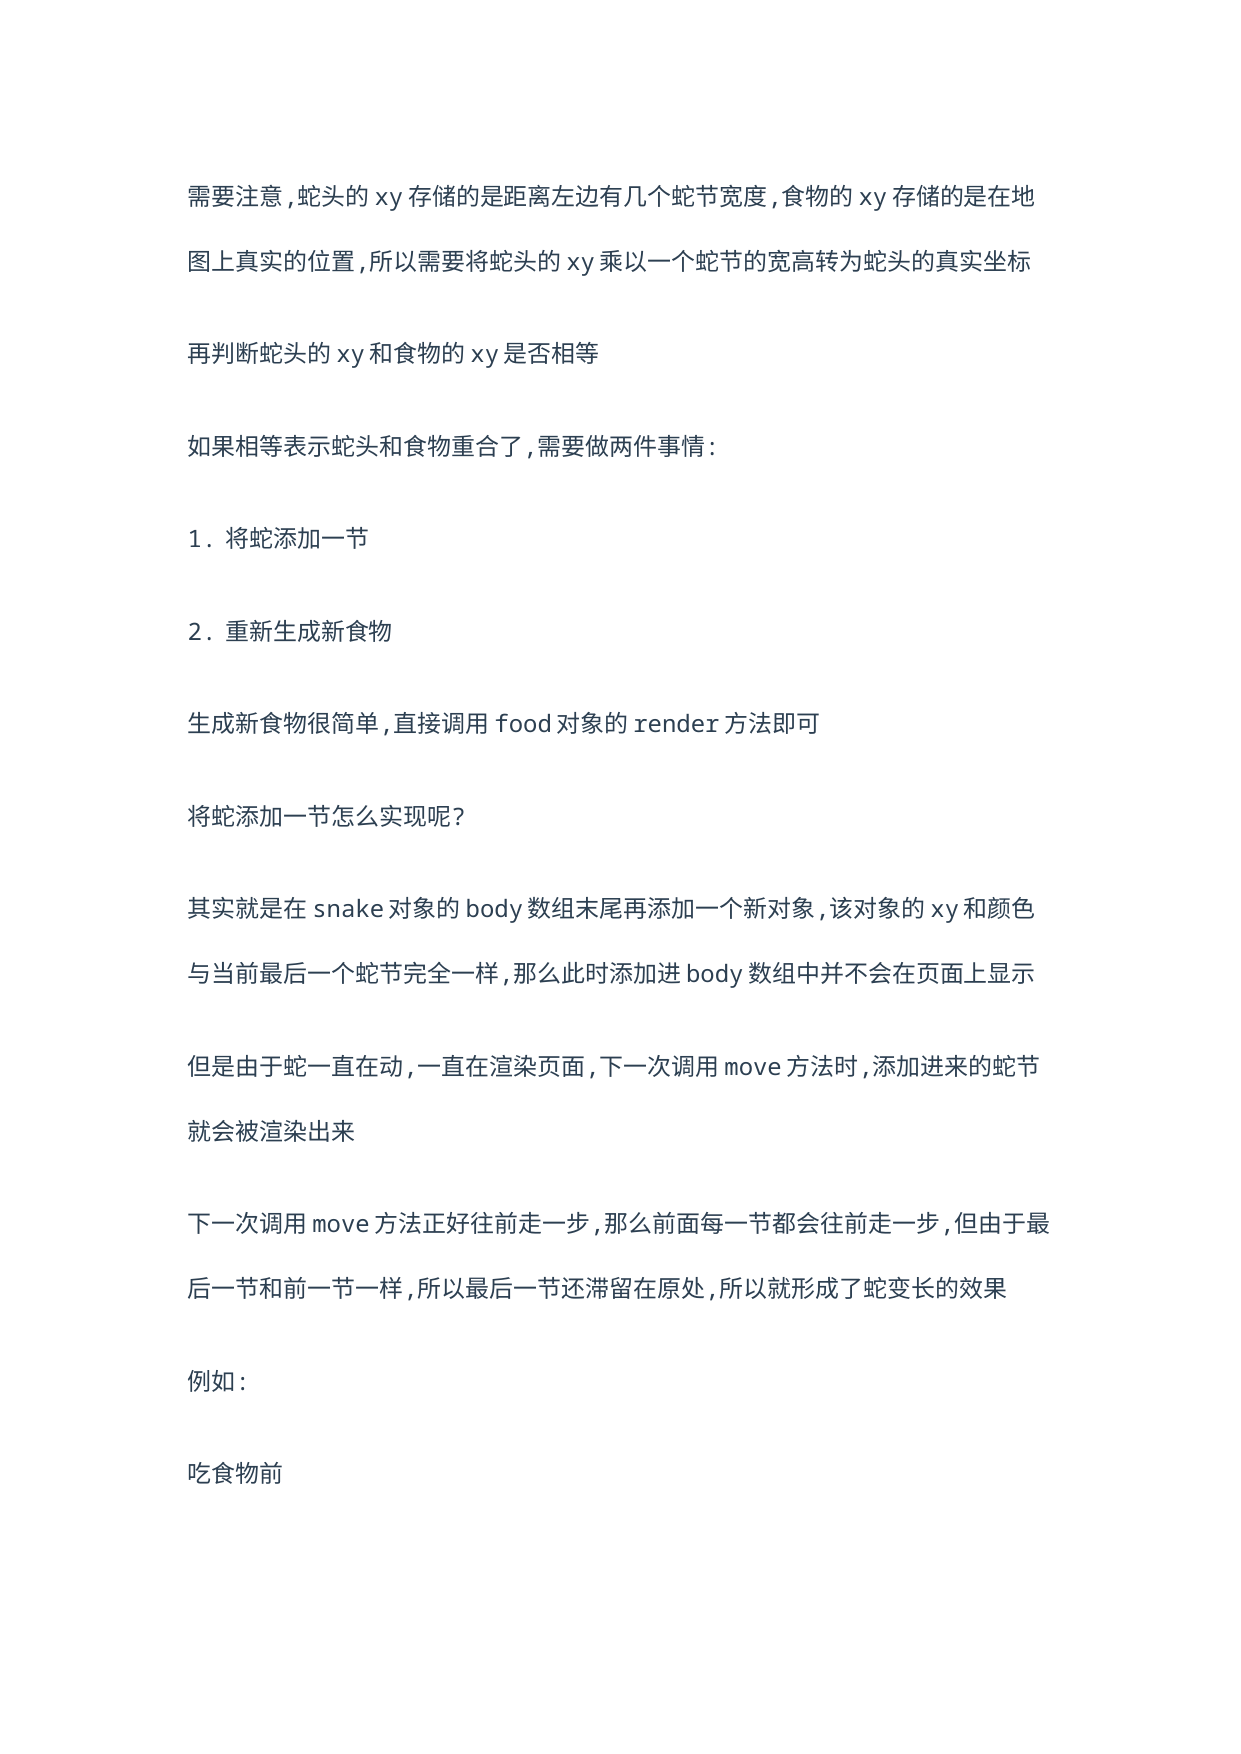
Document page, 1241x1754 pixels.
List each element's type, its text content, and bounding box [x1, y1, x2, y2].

list 重新生成新食物 [187, 597, 1053, 662]
text 将蛇添加一节怎么实现呢? [187, 782, 1053, 847]
text 其实就是在snake对象的body数组末尾再添加一个新对象,该对象的xy和颜色与当前最后一个蛇节完全一样,那么此时添加进body数组中并不会在页面上显示 [187, 874, 1053, 1004]
text 下一次调用move方法正好往前走一步,那么前面每一节都会往前走一步,但由于最后一节和前一节一样,所以最后一节还滞留在原处,所以就形成了蛇变长的效果 [187, 1189, 1053, 1319]
text 需要注意,蛇头的xy存储的是距离左边有几个蛇节宽度,食物的xy存储的是在地图上真实的位置,所以需要将蛇头的xy乘以一个蛇节的宽高转为蛇头的真实坐标 [187, 162, 1053, 292]
text 但是由于蛇一直在动,一直在渲染页面,下一次调用move方法时,添加进来的蛇节就会被渲染出来 [187, 1032, 1053, 1162]
text 如果相等表示蛇头和食物重合了,需要做两件事情: [187, 412, 1053, 477]
list 将蛇添加一节 [187, 504, 1053, 569]
text 吃食物前 [187, 1439, 1053, 1504]
text 生成新食物很简单,直接调用food对象的render方法即可 [187, 689, 1053, 754]
text 再判断蛇头的xy和食物的xy是否相等 [187, 319, 1053, 384]
text 例如: [187, 1347, 1053, 1412]
